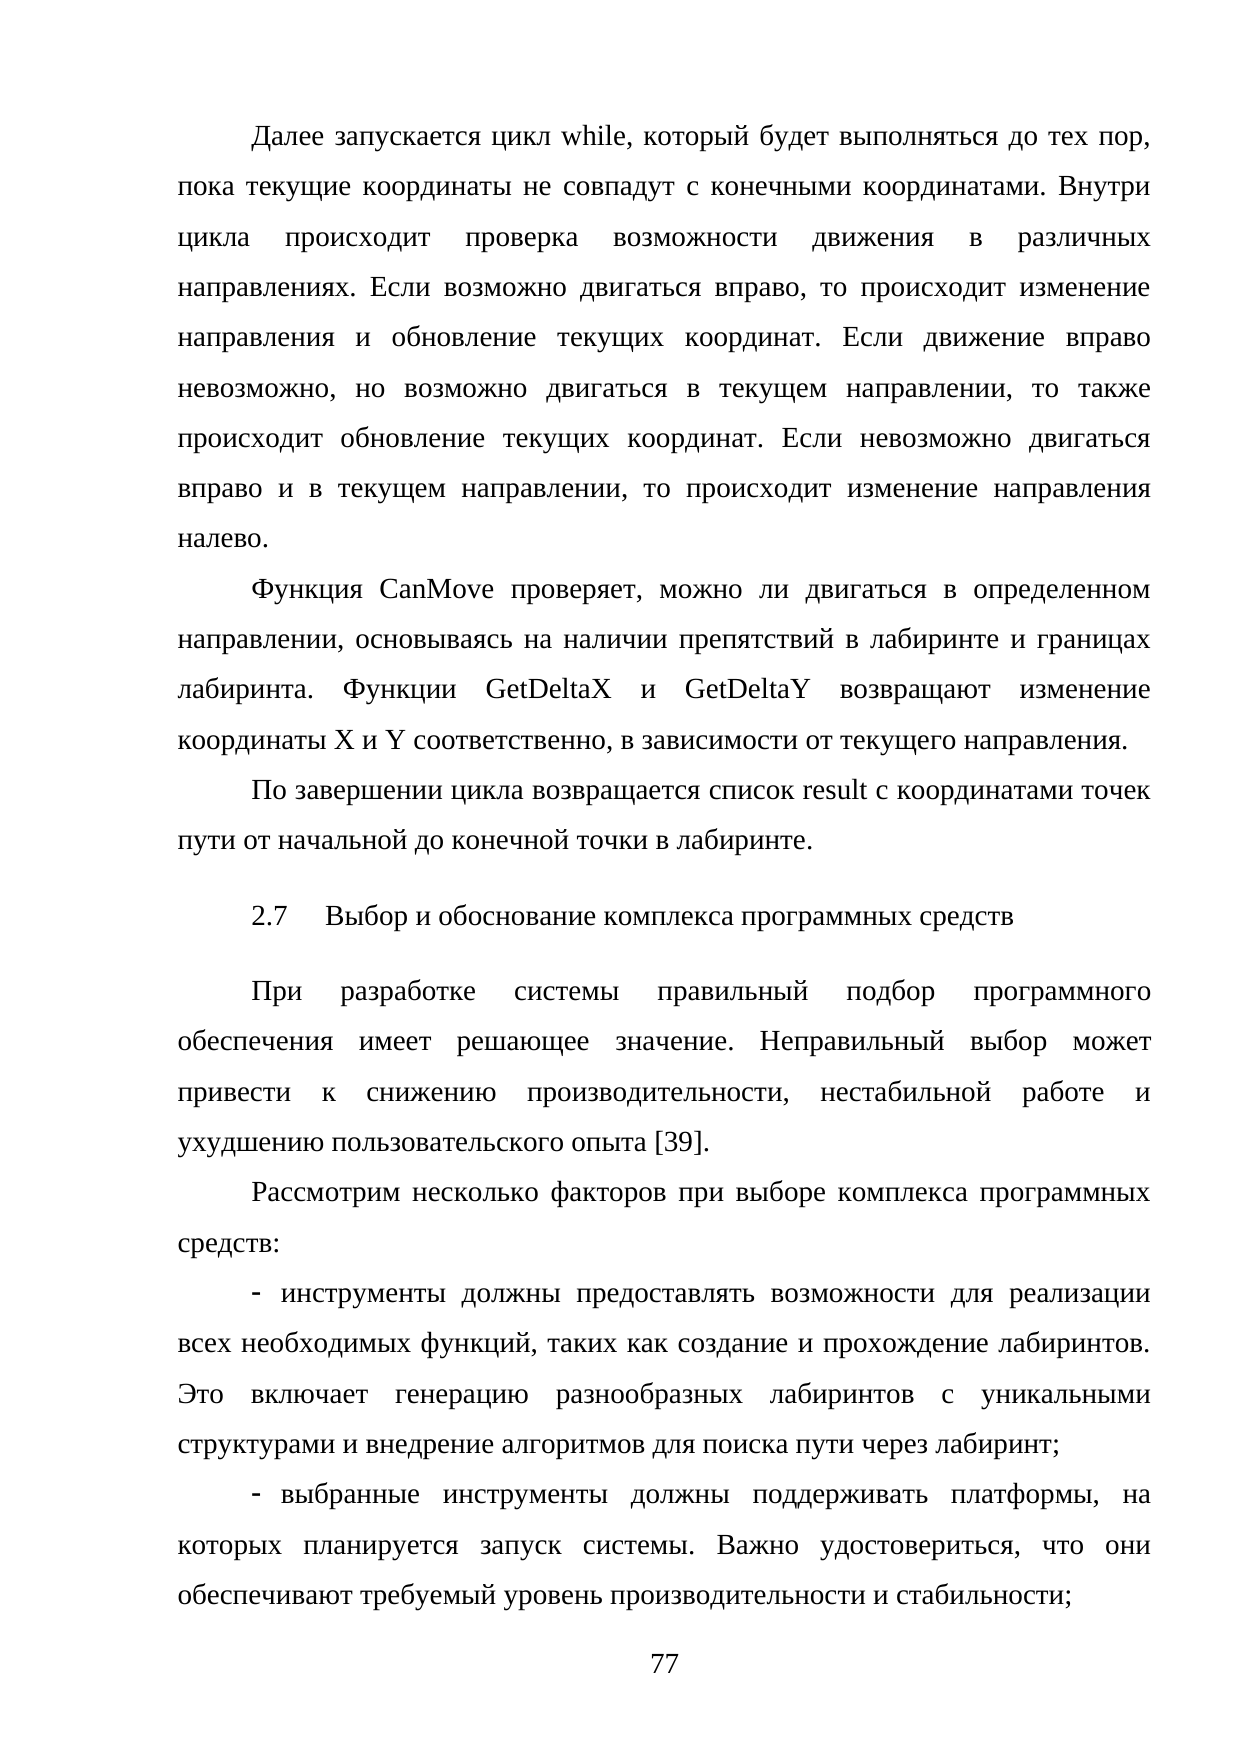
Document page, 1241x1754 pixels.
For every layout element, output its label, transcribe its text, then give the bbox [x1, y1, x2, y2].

text Рассмотрим несколько факторов при выборе комплекса программных средств: [177, 1174, 1152, 1258]
text Выбор и обоснование комплекса программных средств [251, 898, 1152, 931]
text Функция CanMove проверяет, можно ли двигаться в определенном направлении, основываясь на наличии препятствий в лабиринте и границах лабиринта. Функции GetDeltaX и GetDeltaY возвращают изменение координаты X и Y соответственно, в зависимости от текущего направления. [177, 571, 1152, 755]
text При разработке системы правильный подбор программного обеспечения имеет решающее значение. Неправильный выбор может привести к снижению производительности, нестабильной работе и ухудшению пользовательского опыта [39]. [177, 973, 1152, 1158]
list инструменты должны предоставлять возможности для реализации всех необходимых функций, таких как создание и прохождение лабиринтов. Это включает генерацию разнообразных лабиринтов с уникальными структурами и внедрение алгоритмов для поиска пути через лабиринт; [177, 1275, 1152, 1459]
text Далее запускается цикл while, который будет выполняться до тех пор, пока текущие координаты не совпадут с конечными координатами. Внутри цикла происходит проверка возможности движения в различных направлениях. Если возможно двигаться вправо, то происходит изменение направления и обновление текущих координат. Если движение вправо невозможно, но возможно двигаться в текущем направлении, то также происходит обновление текущих координат. Если невозможно двигаться вправо и в текущем направлении, то происходит изменение направления налево. [177, 118, 1152, 554]
text По завершении цикла возвращается список result с координатами точек пути от начальной до конечной точки в лабиринте. [177, 772, 1152, 856]
list выбранные инструменты должны поддерживать платформы, на которых планируется запуск системы. Важно удостовериться, что они обеспечивают требуемый уровень производительности и стабильности; [177, 1476, 1152, 1611]
